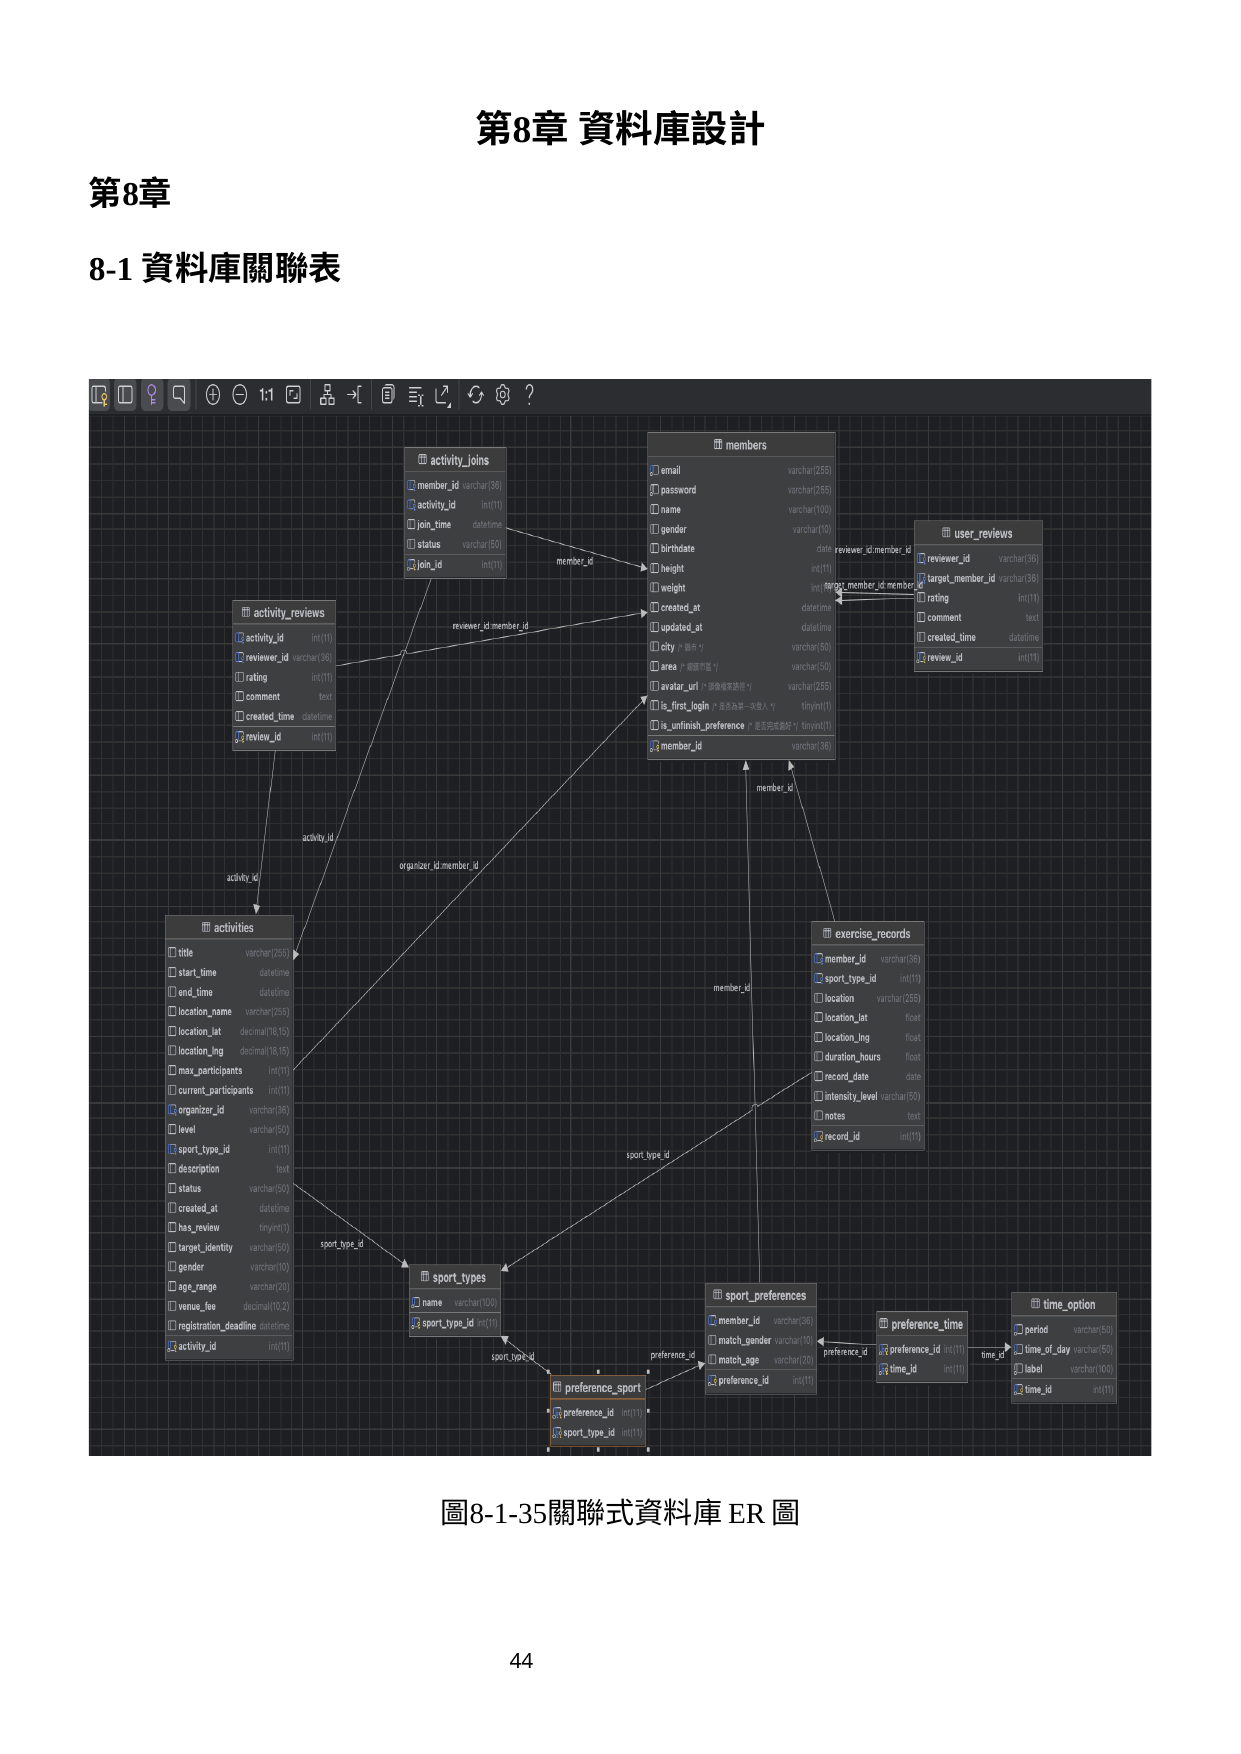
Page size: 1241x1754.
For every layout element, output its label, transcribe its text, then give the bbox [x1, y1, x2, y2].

subtitle 資料庫關聯表 [89, 228, 1152, 303]
picture [88, 379, 1152, 1456]
list 資料庫設計 [89, 99, 1152, 153]
